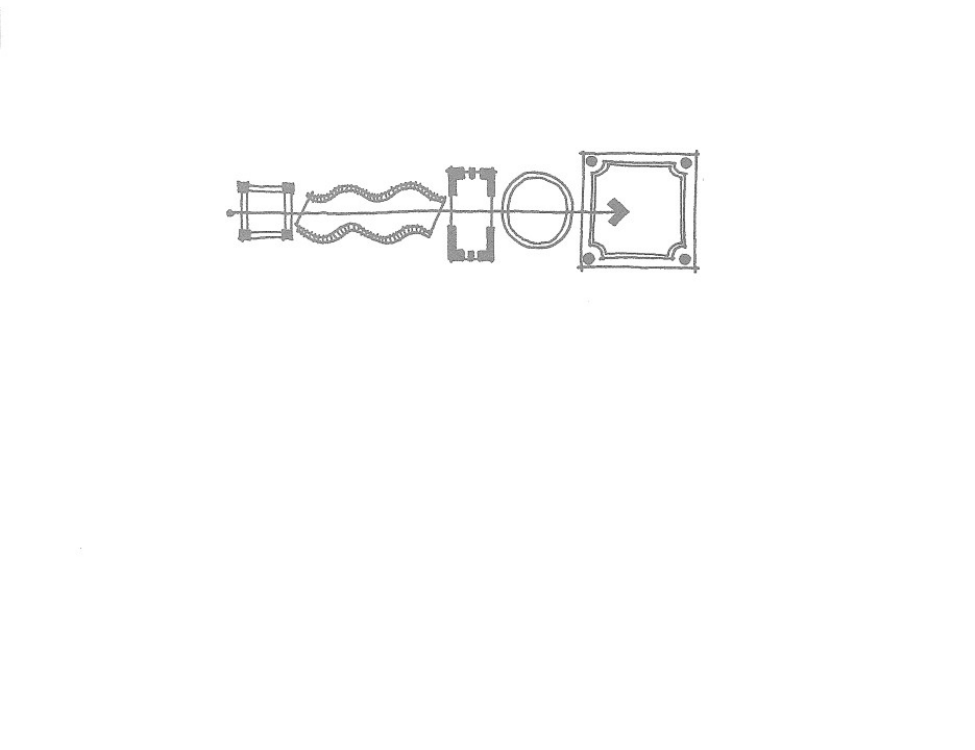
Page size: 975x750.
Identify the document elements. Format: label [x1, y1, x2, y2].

picture [0, 6, 975, 605]
